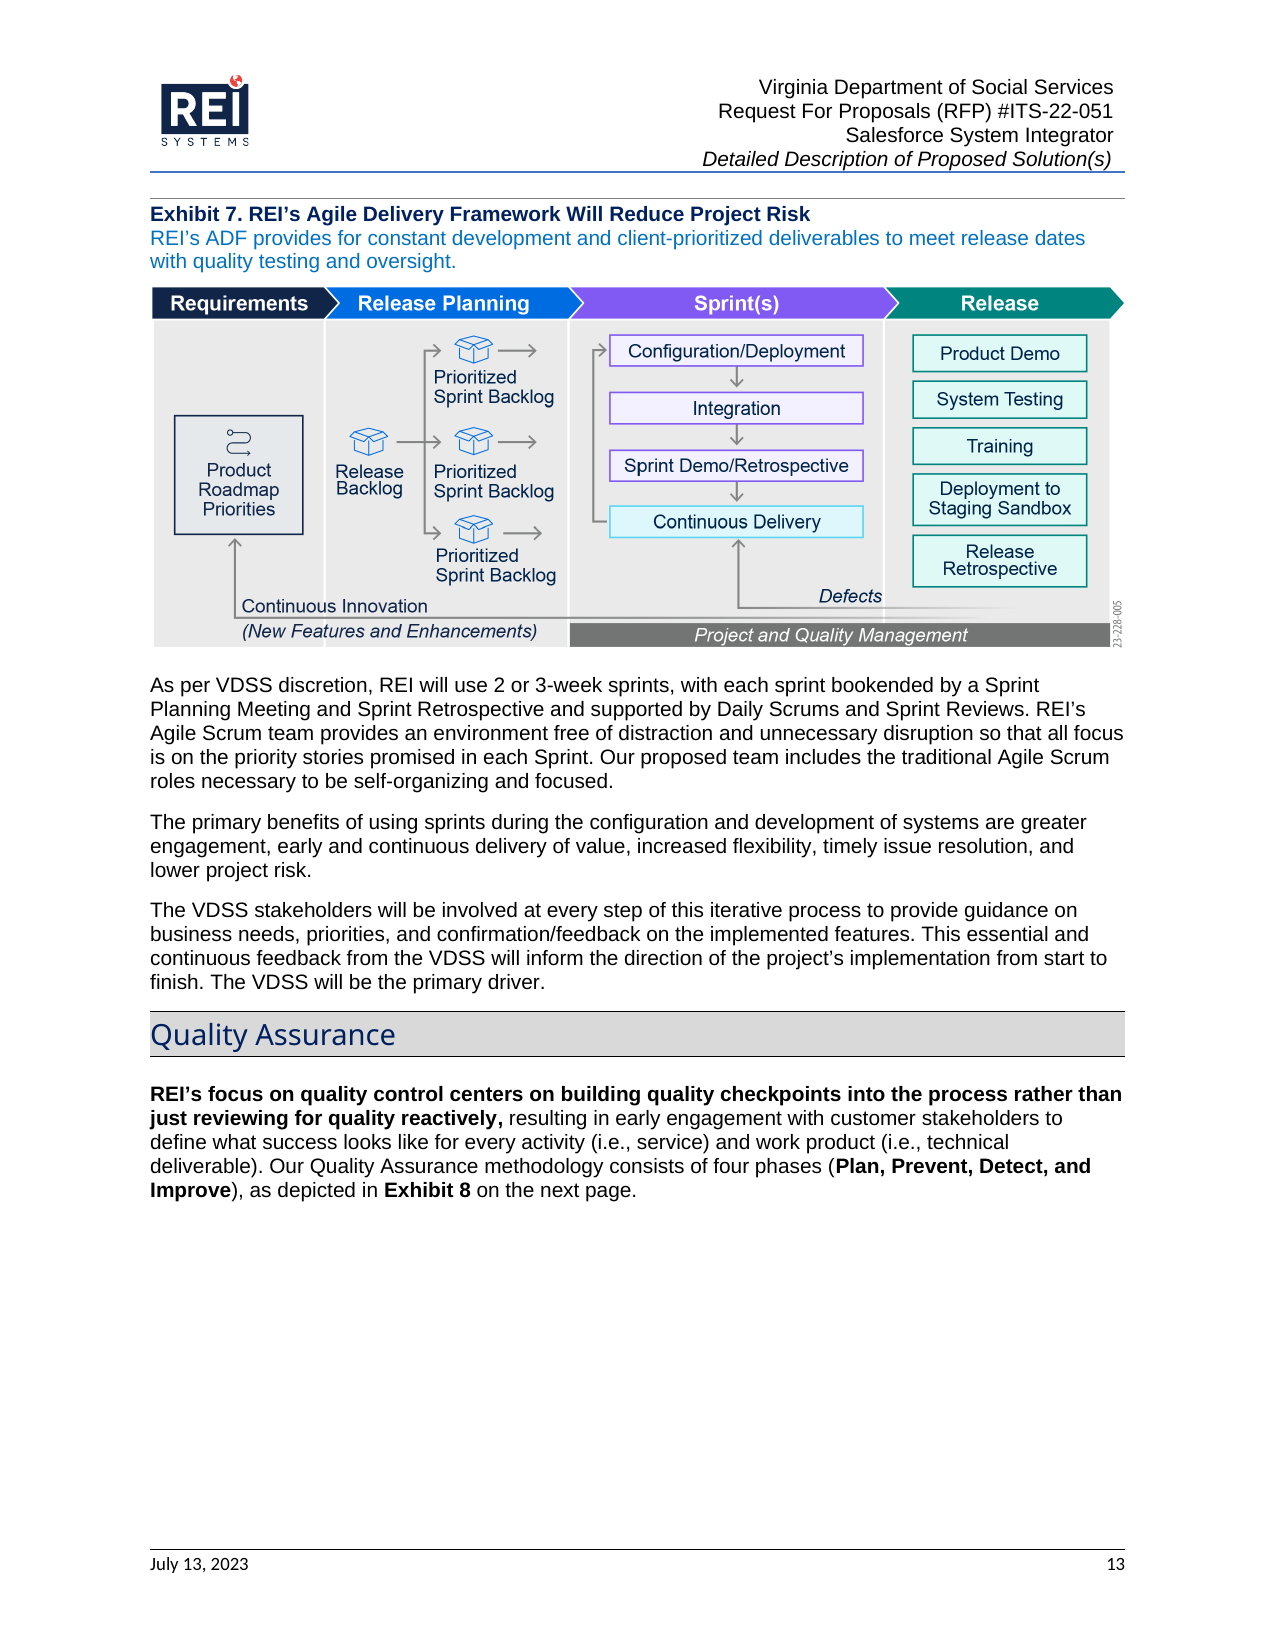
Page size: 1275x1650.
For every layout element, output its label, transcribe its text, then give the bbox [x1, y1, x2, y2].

picture [150, 285, 1125, 649]
text REI’s ADF provides for constant development and client-prioritized deliverables to meet release dates with quality testing and oversight. [150, 225, 1125, 273]
text Exhibit 7. REI’s Agile Delivery Framework Will Reduce Project Risk [150, 199, 1125, 225]
text The primary benefits of using sprints during the configuration and development of systems are greater engagement, early and continuous delivery of value, increased flexibility, timely issue resolution, and lower project risk. [150, 810, 1125, 882]
text The VDSS stakeholders will be involved at every step of this iterative process to provide guidance on business needs, priorities, and confirmation/feedback on the implemented features. This essential and continuous feedback from the VDSS will inform the direction of the project’s implementation from start to finish. The VDSS will be the primary driver. [150, 898, 1125, 994]
text REI’s focus on quality control centers on building quality checkpoints into the process rather than just reviewing for quality reactively, resulting in early engagement with customer stakeholders to define what success looks like for every activity (i.e., service) and work product (i.e., technical deliverable). Our Quality Assurance methodology consists of four phases (Plan, Prevent, Detect, and Improve), as depicted in Exhibit 8 on the next page. [150, 1082, 1125, 1202]
text As per VDSS discretion, REI will use 2 or 3-week sprints, with each sprint bookended by a Sprint Planning Meeting and Sprint Retrospective and supported by Daily Scrums and Sprint Reviews. REI’s Agile Scrum team provides an environment free of distraction and unnecessary disruption so that all focus is on the priority stories promised in each Sprint. Our proposed team includes the traditional Agile Scrum roles necessary to be self-organizing and focused. [150, 673, 1125, 793]
picture [161, 75, 249, 146]
subtitle Quality Assurance [150, 1012, 1125, 1056]
